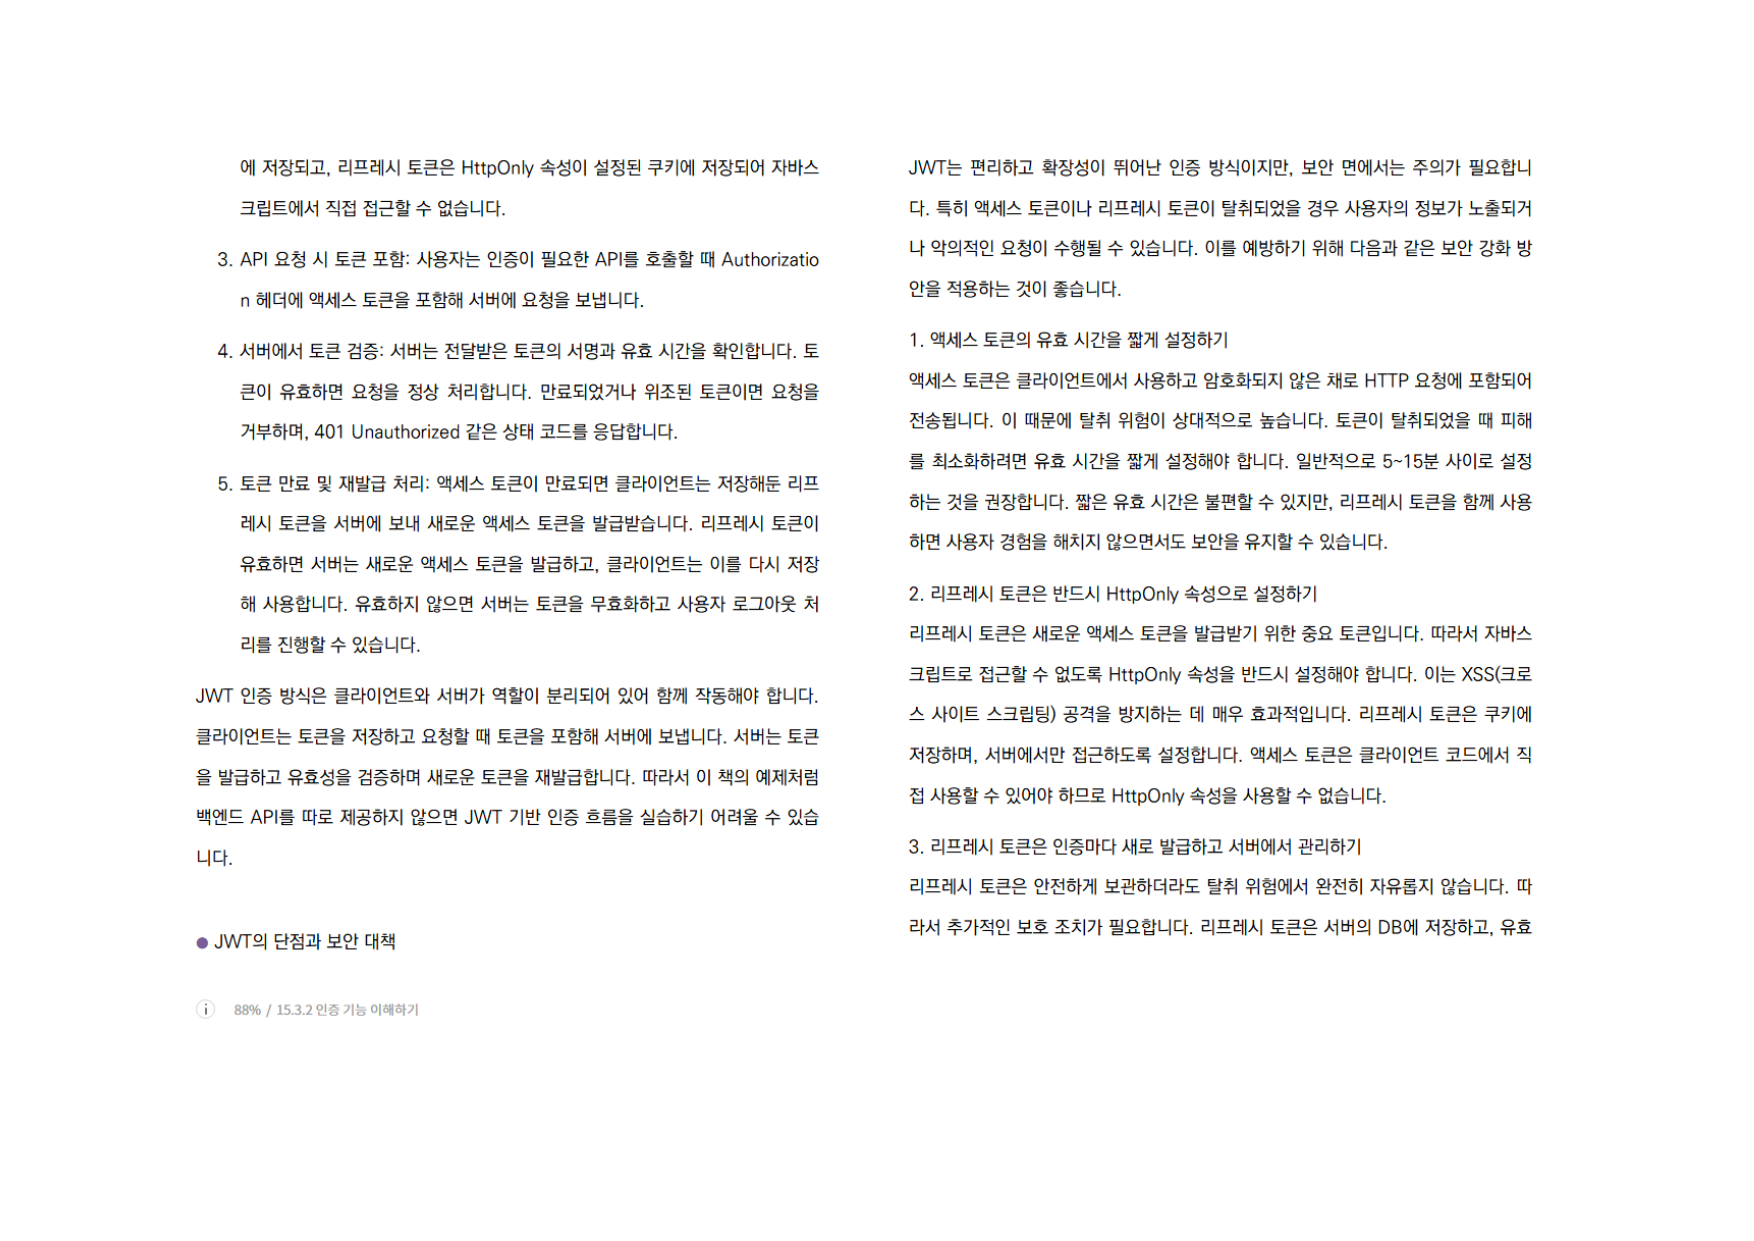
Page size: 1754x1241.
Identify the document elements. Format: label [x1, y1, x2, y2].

picture [150, 150, 1577, 1030]
